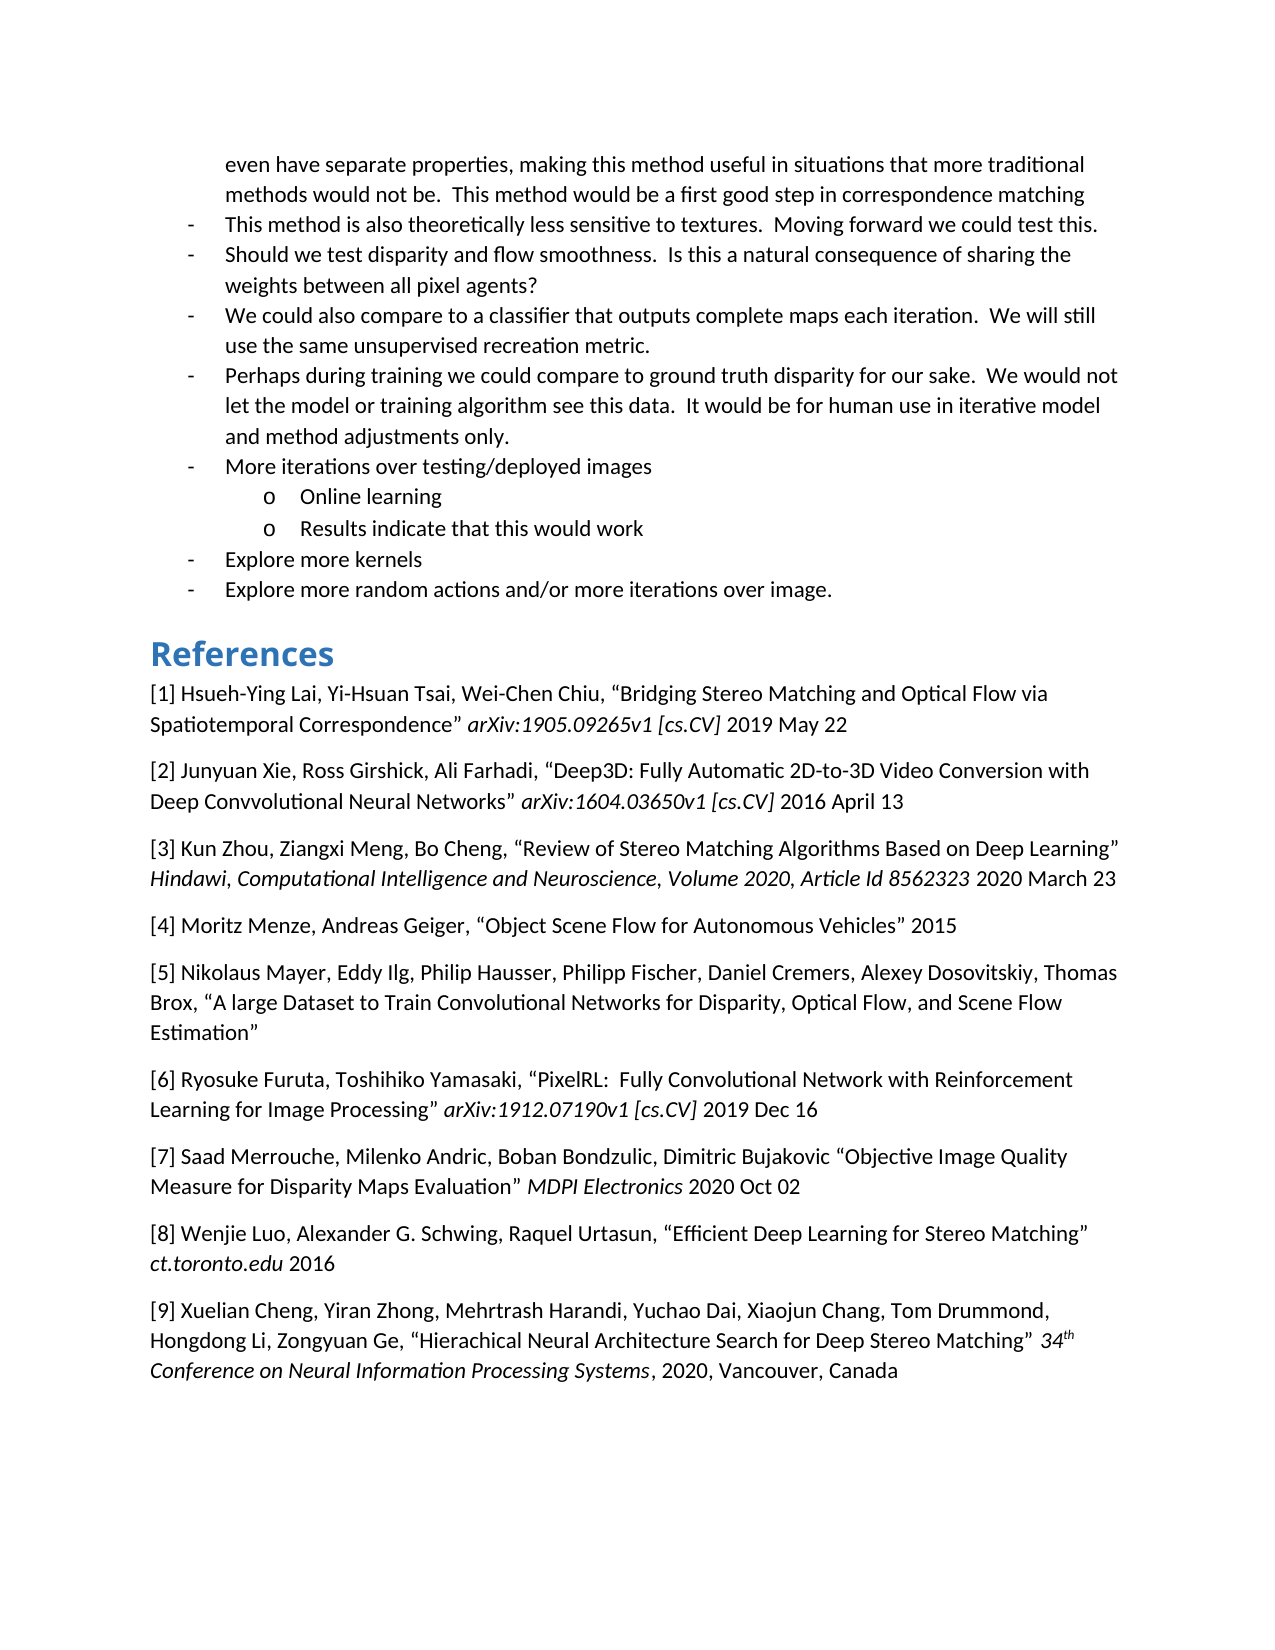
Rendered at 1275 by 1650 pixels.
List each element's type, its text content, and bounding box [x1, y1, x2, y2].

text [1] Hsueh-Ying Lai, Yi-Hsuan Tsai, Wei-Chen Chiu, “Bridging Stereo Matching and Optical Flow via Spatiotemporal Correspondence” arXiv:1905.09265v1 [cs.CV] 2019 May 22 [150, 679, 1125, 738]
text [2] Junyuan Xie, Ross Girshick, Ali Farhadi, “Deep3D: Fully Automatic 2D-to-3D Video Conversion with Deep Convvolutional Neural Networks” arXiv:1604.03650v1 [cs.CV] 2016 April 13 [150, 757, 1125, 815]
list Explore more kernels [187, 545, 1125, 573]
list More iterations over testing/deployed images [187, 452, 1125, 480]
list Explore more random actions and/or more iterations over image. [187, 575, 1125, 603]
list Online learning [262, 482, 1125, 511]
text [7] Saad Merrouche, Milenko Andric, Boban Bondzulic, Dimitric Bujakovic “Objective Image Quality Measure for Disparity Maps Evaluation” MDPI Electronics 2020 Oct 02 [150, 1142, 1125, 1200]
text [4] Moritz Menze, Andreas Geiger, “Object Scene Flow for Autonomous Vehicles” 2015 [150, 911, 1125, 939]
text [6] Ryosuke Furuta, Toshihiko Yamasaki, “PixelRL: Fully Convolutional Network with Reinforcement Learning for Image Processing” arXiv:1912.07190v1 [cs.CV] 2019 Dec 16 [150, 1065, 1125, 1123]
list Results indicate that this would work [262, 514, 1125, 543]
list Perhaps during training we could compare to ground truth disparity for our sake. We would not let the model or training algorithm see this data. It would be for human use in iterative model and method adjustments only. [187, 361, 1125, 450]
list This method is also theoretically less sensitive to textures. Moving forward we could test this. [187, 210, 1125, 238]
text [3] Kun Zhou, Ziangxi Meng, Bo Cheng, “Review of Stereo Matching Algorithms Based on Deep Learning” Hindawi, Computational Intelligence and Neuroscience, Volume 2020, Article Id 8562323 2020 March 23 [150, 834, 1125, 892]
list We could also compare to a classifier that outputs complete maps each iteration. We will still use the same unsupervised recreation metric. [187, 301, 1125, 359]
text [9] Xuelian Cheng, Yiran Zhong, Mehrtrash Harandi, Yuchao Dai, Xiaojun Chang, Tom Drummond, Hongdong Li, Zongyuan Ge, “Hierachical Neural Architecture Search for Deep Stereo Matching” 34th Conference on Neural Information Processing Systems, 2020, Vancouver, Canada [150, 1296, 1125, 1385]
text [8] Wenjie Luo, Alexander G. Schwing, Raquel Urtasun, “Efficient Deep Learning for Stereo Matching” ct.toronto.edu 2016 [150, 1219, 1125, 1277]
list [187, 150, 1125, 208]
subtitle References [150, 631, 1125, 676]
text [5] Nikolaus Mayer, Eddy Ilg, Philip Hausser, Philipp Fischer, Daniel Cremers, Alexey Dosovitskiy, Thomas Brox, “A large Dataset to Train Convolutional Networks for Disparity, Optical Flow, and Scene Flow Estimation” [150, 958, 1125, 1046]
list Should we test disparity and flow smoothness. Is this a natural consequence of sharing the weights between all pixel agents? [187, 241, 1125, 299]
